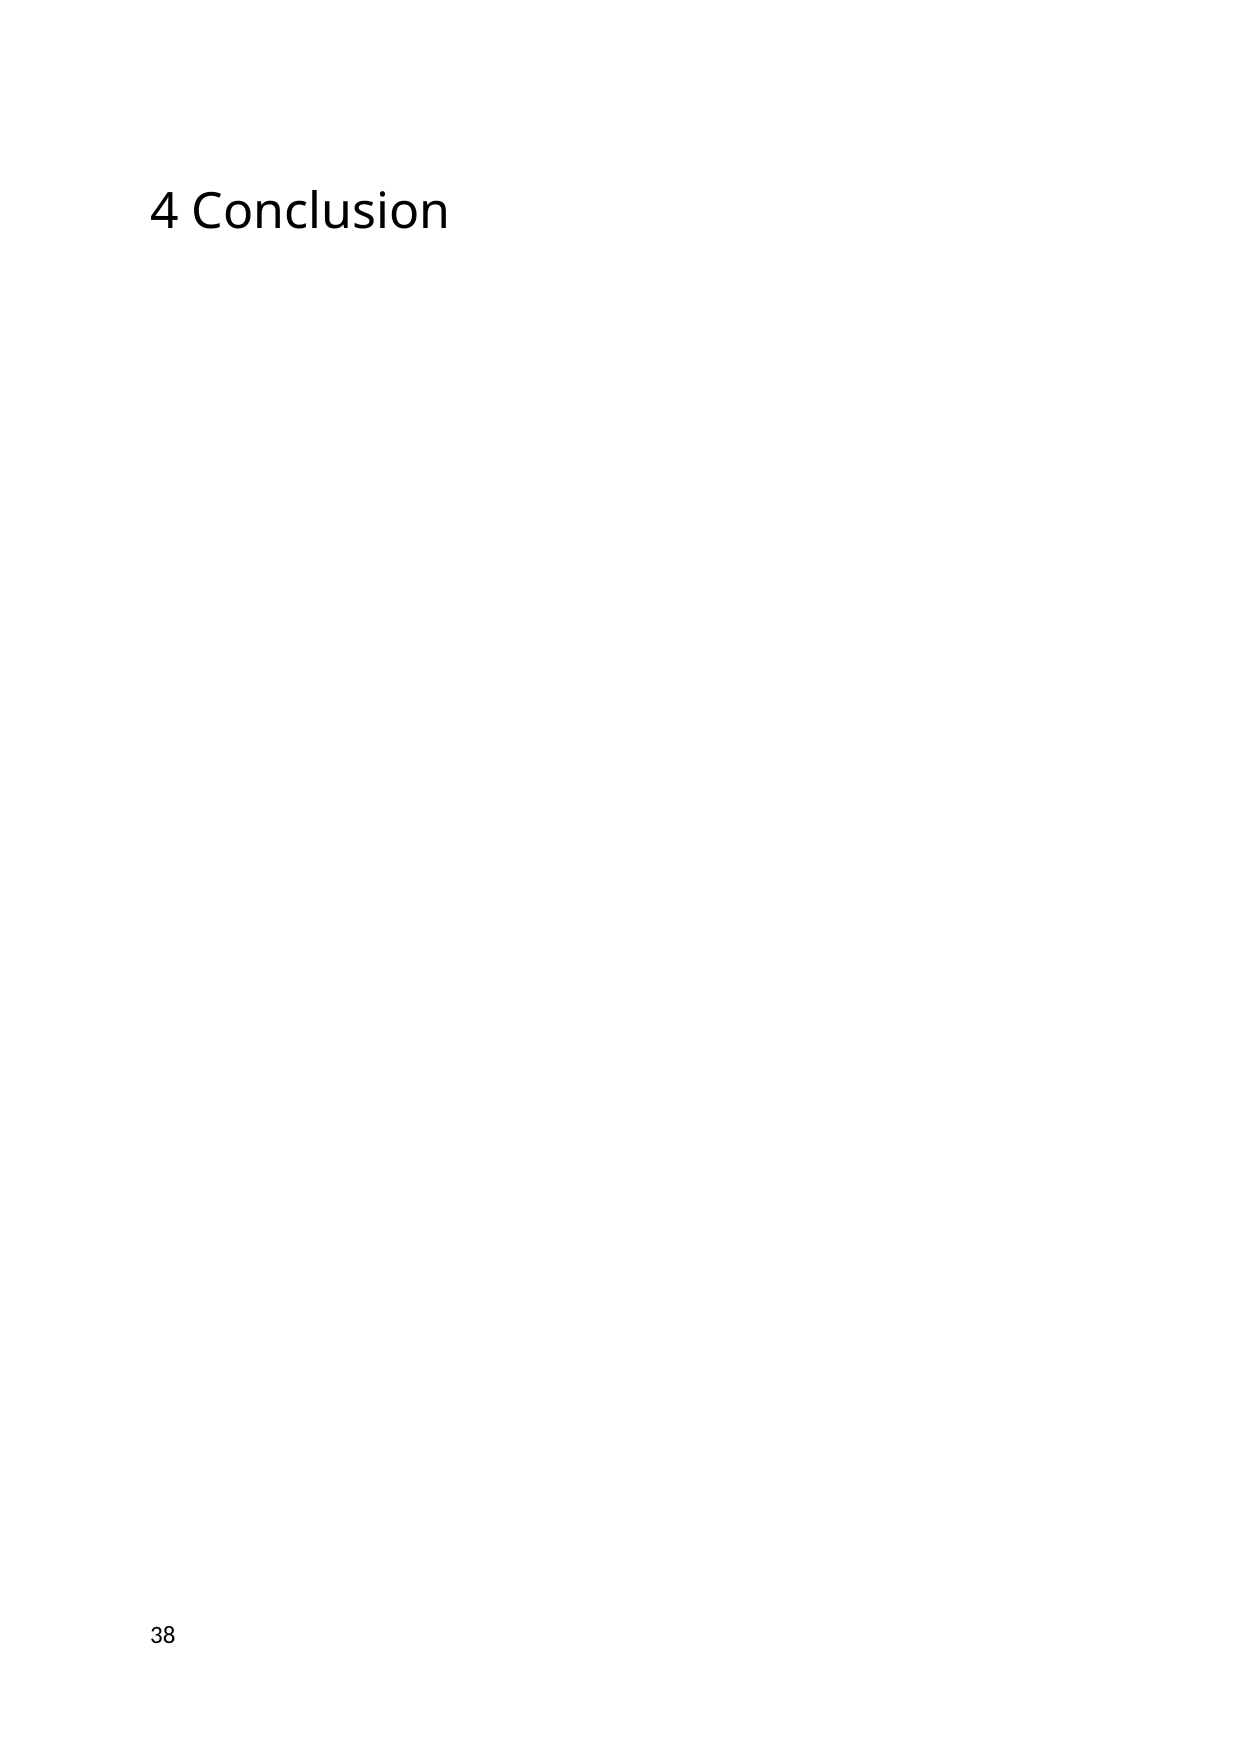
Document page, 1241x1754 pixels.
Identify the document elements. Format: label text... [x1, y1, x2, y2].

subtitle 4 Conclusion [150, 175, 1090, 243]
